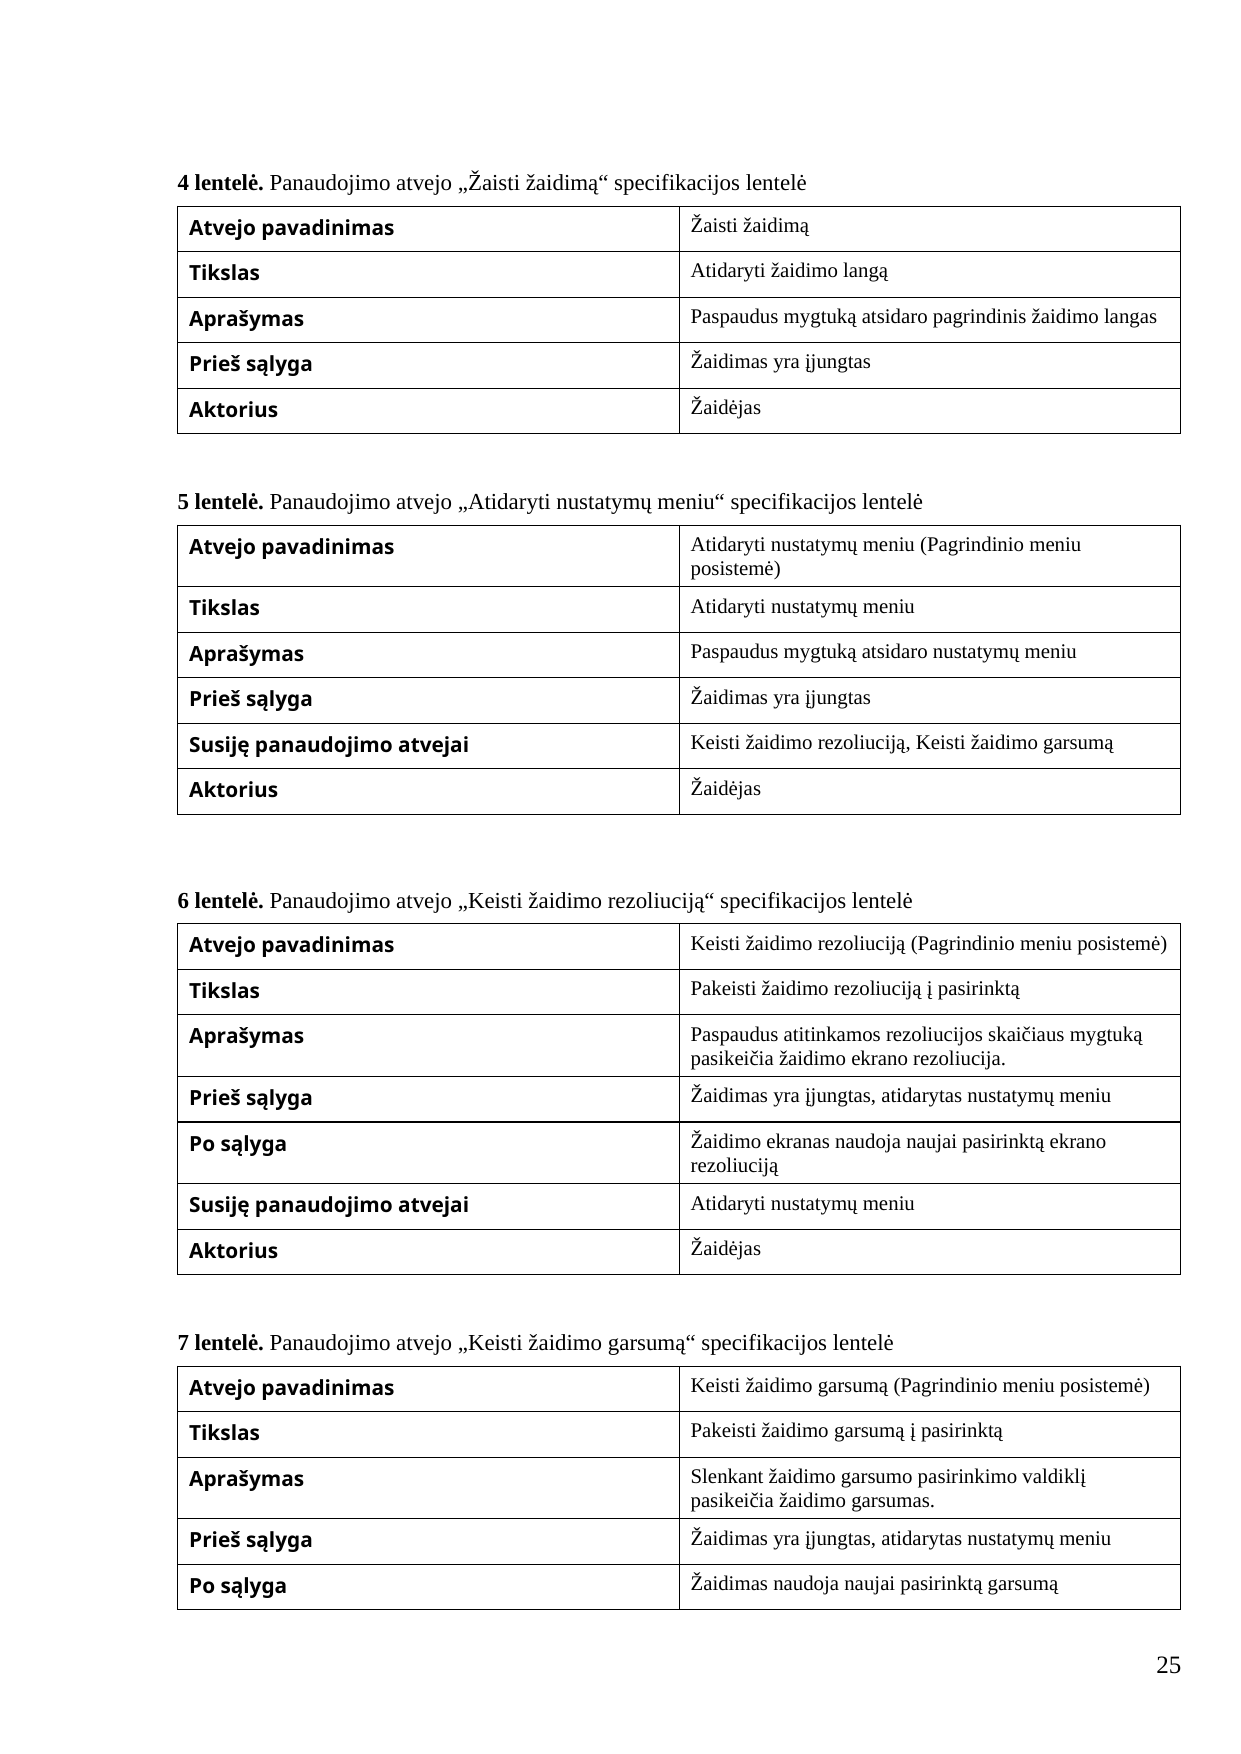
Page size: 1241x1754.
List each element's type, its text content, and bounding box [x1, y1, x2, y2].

table_cell Aprašymas [178, 1458, 679, 1518]
table_cell Žaidimas yra įjungtas [680, 678, 1180, 723]
table_header Keisti žaidimo rezoliuciją (Pagrindinio meniu posistemė) [680, 924, 1180, 969]
table_cell Aprašymas [178, 298, 679, 342]
table_cell Žaidimas yra įjungtas [680, 343, 1180, 388]
table_cell Aktorius [178, 769, 679, 814]
table_cell Po sąlyga [178, 1123, 679, 1183]
table_cell Paspaudus mygtuką atsidaro nustatymų meniu [680, 633, 1180, 677]
table_cell Prieš sąlyga [178, 678, 679, 723]
table_cell Žaidimo ekranas naudoja naujai pasirinktą ekrano rezoliuciją [680, 1123, 1180, 1183]
table_cell Tikslas [178, 1412, 679, 1457]
table_cell Žaidėjas [680, 389, 1180, 433]
table_header Keisti žaidimo garsumą (Pagrindinio meniu posistemė) [680, 1367, 1180, 1411]
table_cell Atidaryti nustatymų meniu [680, 1184, 1180, 1229]
text 7 lentelė. Panaudojimo atvejo „Keisti žaidimo garsumą“ specifikacijos lentelė [177, 1329, 1181, 1355]
table_cell Aprašymas [178, 633, 679, 677]
table_cell Paspaudus atitinkamos rezoliucijos skaičiaus mygtuką pasikeičia žaidimo ekrano rezoliucija. [680, 1015, 1180, 1076]
table_cell Atidaryti žaidimo langą [680, 252, 1180, 297]
table_cell Prieš sąlyga [178, 343, 679, 388]
table_header Žaisti žaidimą [680, 207, 1180, 251]
table_cell Pakeisti žaidimo rezoliuciją į pasirinktą [680, 970, 1180, 1014]
text 6 lentelė. Panaudojimo atvejo „Keisti žaidimo rezoliuciją“ specifikacijos lentelė [177, 887, 1181, 913]
table_header Atvejo pavadinimas [178, 207, 679, 251]
table_header Atvejo pavadinimas [178, 526, 679, 586]
table_cell Tikslas [178, 587, 679, 632]
table_header Atvejo pavadinimas [178, 924, 679, 969]
table_cell Pakeisti žaidimo garsumą į pasirinktą [680, 1412, 1180, 1457]
table_cell Aprašymas [178, 1015, 679, 1076]
table_header Atvejo pavadinimas [178, 1367, 679, 1411]
table_header Atidaryti nustatymų meniu (Pagrindinio meniu posistemė) [680, 526, 1180, 586]
table_cell Aktorius [178, 1230, 679, 1274]
table_cell Prieš sąlyga [178, 1519, 679, 1564]
table_cell Tikslas [178, 252, 679, 297]
table_cell Žaidėjas [680, 1230, 1180, 1274]
table_cell Keisti žaidimo rezoliuciją, Keisti žaidimo garsumą [680, 724, 1180, 768]
table_cell Susiję panaudojimo atvejai [178, 1184, 679, 1229]
table_cell Žaidimas yra įjungtas, atidarytas nustatymų meniu [680, 1077, 1180, 1121]
text 4 lentelė. Panaudojimo atvejo „Žaisti žaidimą“ specifikacijos lentelė [177, 169, 1181, 196]
table_cell Slenkant žaidimo garsumo pasirinkimo valdiklį pasikeičia žaidimo garsumas. [680, 1458, 1180, 1518]
table_cell Tikslas [178, 970, 679, 1014]
table_cell Paspaudus mygtuką atsidaro pagrindinis žaidimo langas [680, 298, 1180, 342]
table_cell Atidaryti nustatymų meniu [680, 587, 1180, 632]
table_cell Žaidėjas [680, 769, 1180, 814]
table_cell Aktorius [178, 389, 679, 433]
table_cell Žaidimas yra įjungtas, atidarytas nustatymų meniu [680, 1519, 1180, 1564]
table_cell Susiję panaudojimo atvejai [178, 724, 679, 768]
table_cell Žaidimas naudoja naujai pasirinktą garsumą [680, 1565, 1180, 1609]
table_cell Prieš sąlyga [178, 1077, 679, 1121]
text 5 lentelė. Panaudojimo atvejo „Atidaryti nustatymų meniu“ specifikacijos lentelė [177, 488, 1181, 514]
table_cell Po sąlyga [178, 1565, 679, 1609]
